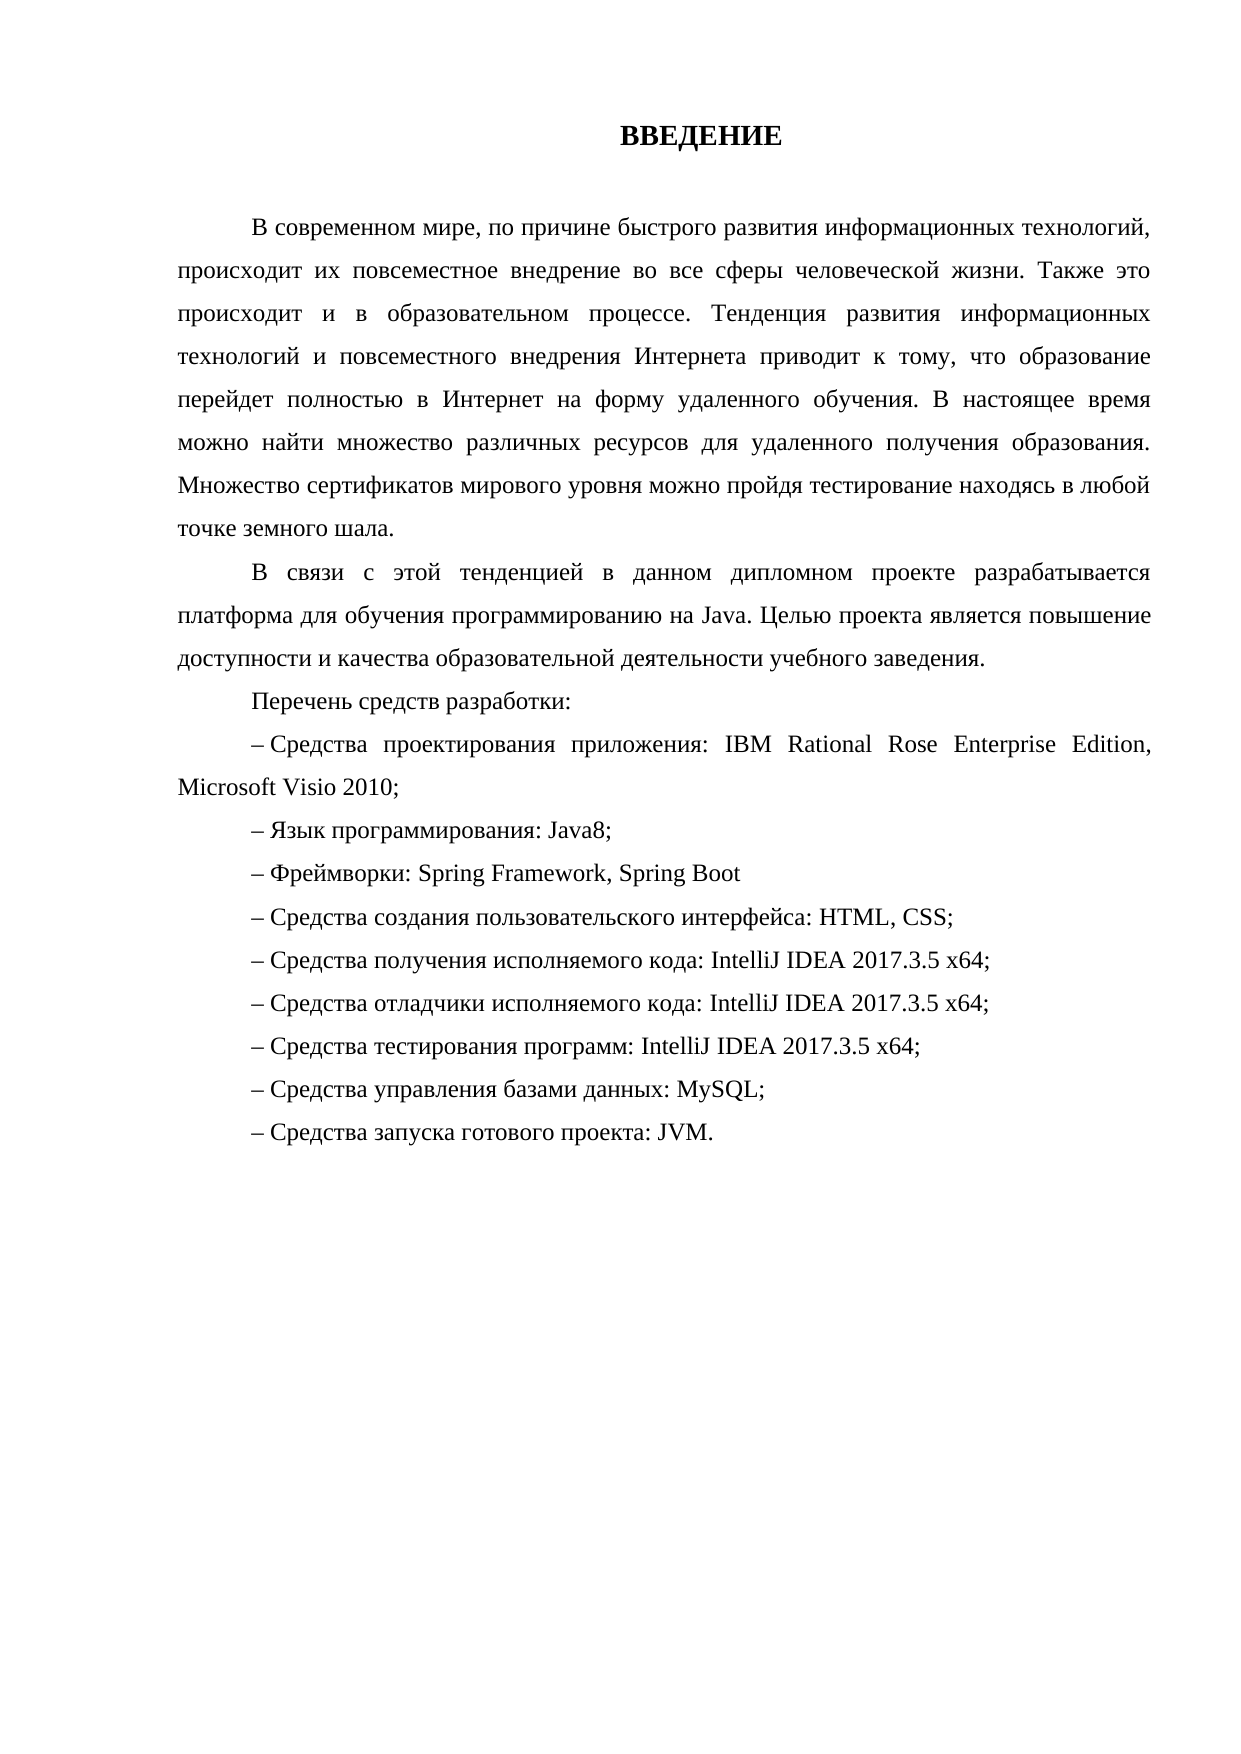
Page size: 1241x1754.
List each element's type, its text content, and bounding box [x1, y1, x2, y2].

text В связи с этой тенденцией в данном дипломном проекте разрабатывается платформа для обучения программированию на Java. Целью проекта является повышение доступности и качества образовательной деятельности учебного заведения. [177, 557, 1152, 672]
text – Средства отладчики исполняемого кода: IntelliJ IDEA 2017.3.5 x64; [177, 988, 1152, 1017]
text В современном мире, по причине быстрого развития информационных технологий, происходит их повсеместное внедрение во все сферы человеческой жизни. Также это происходит и в образовательном процессе. Тенденция развития информационных технологий и повсеместного внедрения Интернета приводит к тому, что образование перейдет полностью в Интернет на форму удаленного обучения. В настоящее время можно найти множество различных ресурсов для удаленного получения образования. Множество сертификатов мирового уровня можно пройдя тестирование находясь в любой точке земного шала. [177, 212, 1152, 542]
text – Средства создания пользовательского интерфейса: HTML, CSS; [177, 902, 1152, 930]
text – Средства запуска готового проекта: JVM. [177, 1117, 1152, 1146]
text – Средства проектирования приложения: IBM Rational Rose Enterprise Edition, Microsoft Visio 2010; [177, 729, 1152, 801]
text – Фреймворки: Spring Framework, Spring Boot [177, 858, 1152, 887]
text ВВЕДЕНИЕ [177, 118, 1152, 152]
text – Средства тестирования программ: IntelliJ IDEA 2017.3.5 x64; [177, 1031, 1152, 1060]
text Перечень средств разработки: [177, 686, 1152, 715]
text – Cредства управления базами данных: MySQL; [177, 1074, 1152, 1103]
text – Средства получения исполняемого кода: IntelliJ IDEA 2017.3.5 x64; [177, 945, 1152, 973]
text – Язык программирования: Java8; [177, 815, 1152, 844]
